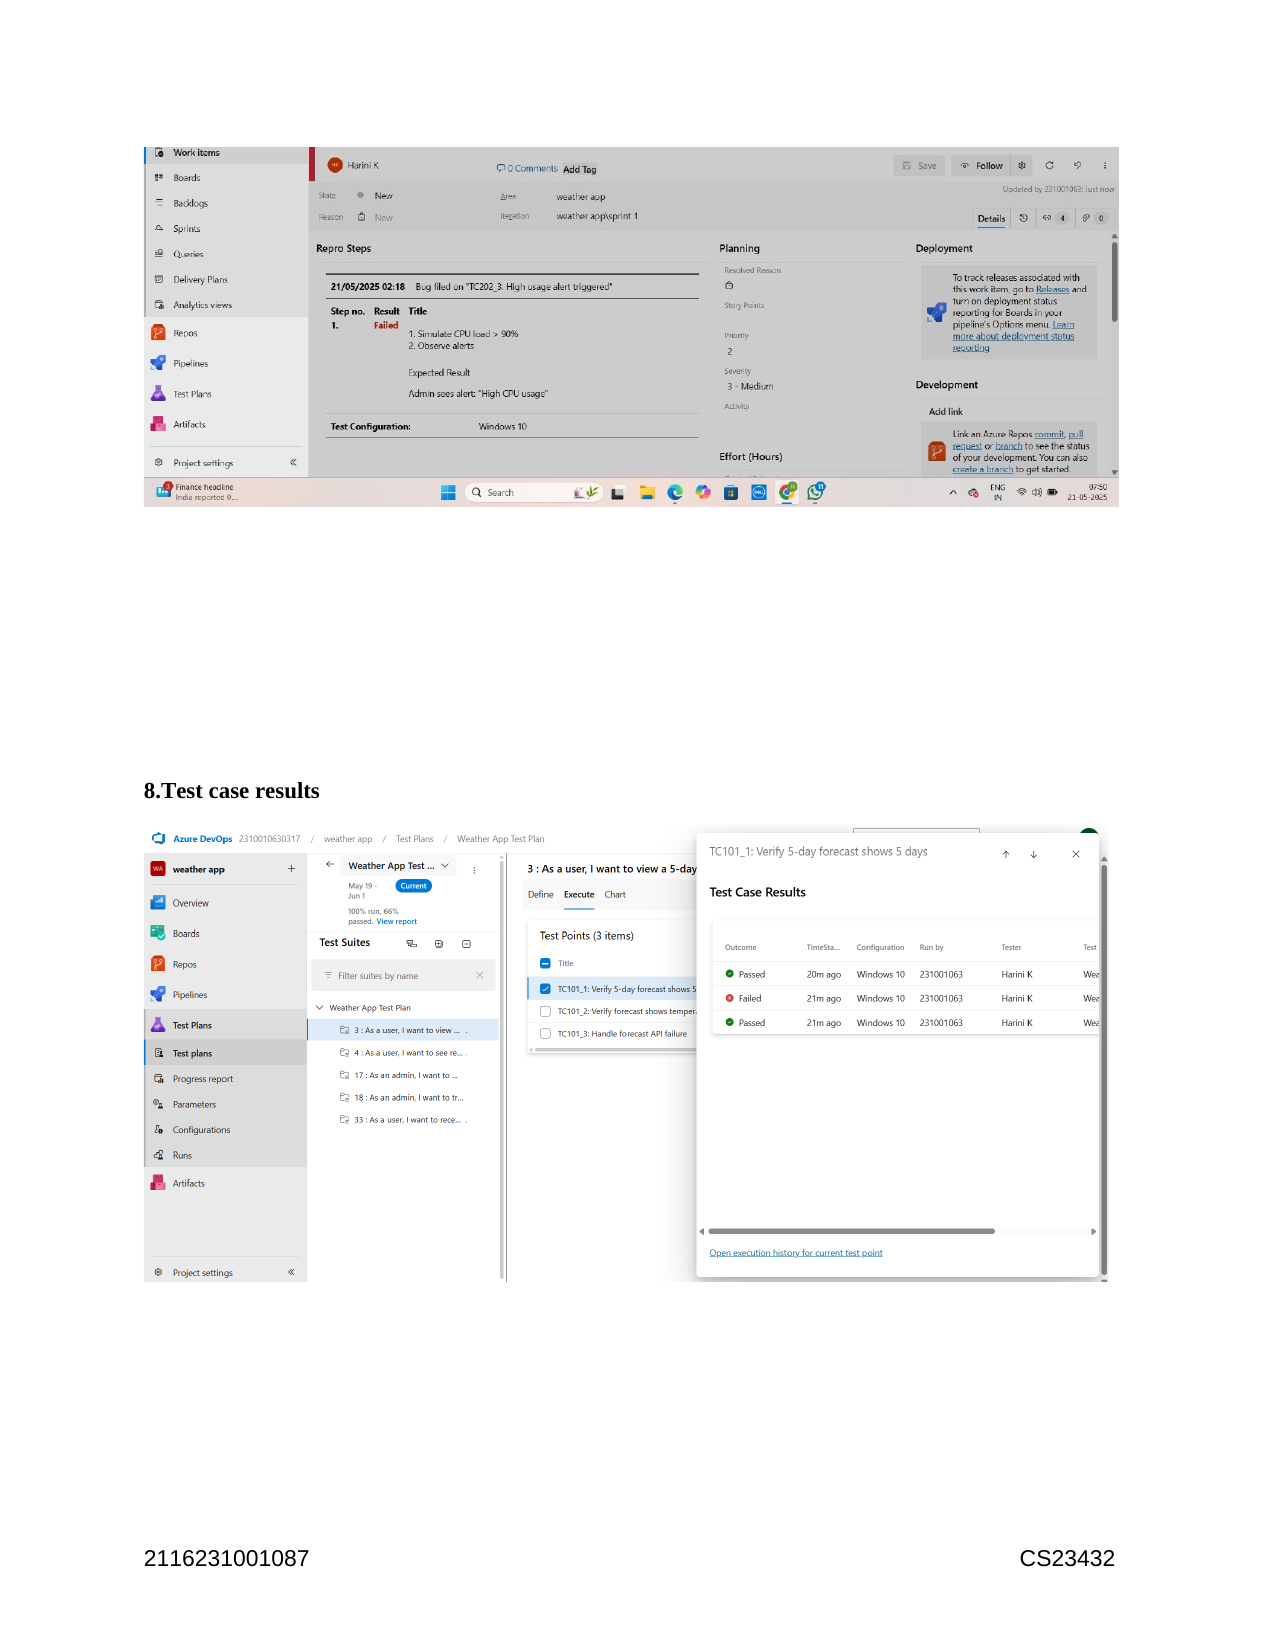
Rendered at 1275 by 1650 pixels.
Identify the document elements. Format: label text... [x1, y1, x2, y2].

picture [143, 147, 1119, 507]
text 8.Test case results [144, 781, 1142, 803]
picture [143, 824, 1109, 1282]
